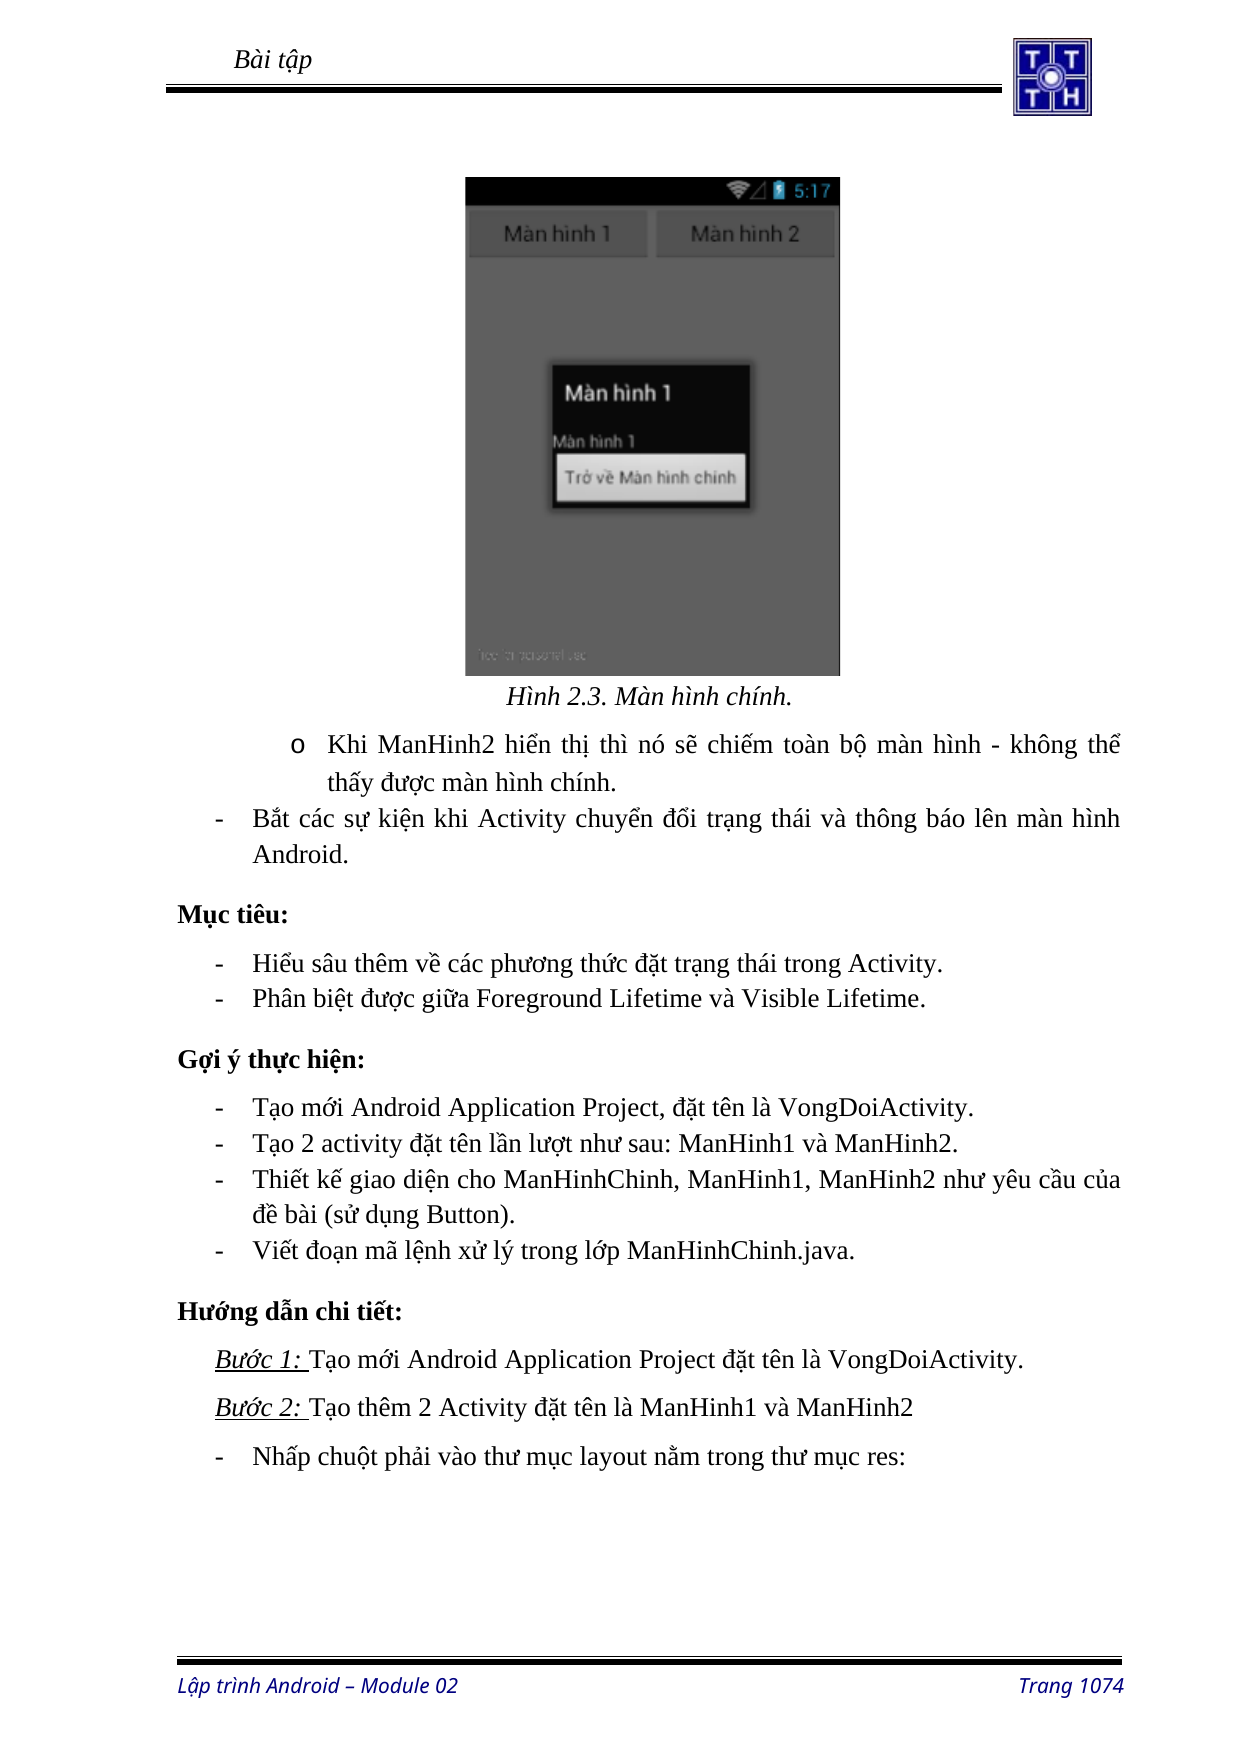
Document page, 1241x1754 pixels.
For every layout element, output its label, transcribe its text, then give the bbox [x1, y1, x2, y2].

text Gợi ý thực hiện: [177, 1043, 1122, 1074]
list Hiểu sâu thêm về các phương thức đặt trạng thái trong Activity. [214, 947, 1122, 978]
text Mục tiêu: [177, 898, 1122, 929]
list Phân biệt được giữa Foreground Lifetime và Visible Lifetime. [214, 982, 1122, 1013]
list Viết đoạn mã lệnh xử lý trong lớp ManHinhChinh.java. [214, 1234, 1122, 1265]
text Tạo thêm 2 Activity đặt tên là ManHinh1 và ManHinh2 [214, 1391, 1122, 1423]
text Hướng dẫn chi tiết: [177, 1295, 1122, 1326]
list Tạo mới Android Application Project, đặt tên là VongDoiActivity. [214, 1091, 1122, 1122]
picture [1013, 38, 1092, 116]
picture [465, 177, 841, 676]
text Hình 2.3. Màn hình chính. [177, 680, 1122, 711]
list Khi ManHinh2 hiển thị thì nó sẽ chiếm toàn bộ màn hình - không thể thấy được màn hình chính. [289, 728, 1122, 797]
list Tạo mới Android Application Project đặt tên là VongDoiActivity. [214, 1343, 1122, 1374]
list Thiết kế giao diện cho ManHinhChinh, ManHinh1, ManHinh2 như yêu cầu của đề bài (sử dụng Button). [214, 1163, 1122, 1230]
list Tạo 2 activity đặt tên lần lượt như sau: ManHinh1 và ManHinh2. [214, 1127, 1122, 1158]
list Bắt các sự kiện khi Activity chuyển đổi trạng thái và thông báo lên màn hình Android. [214, 802, 1122, 869]
list Nhấp chuột phải vào thư mục layout nằm trong thư mục res: [214, 1440, 1122, 1471]
